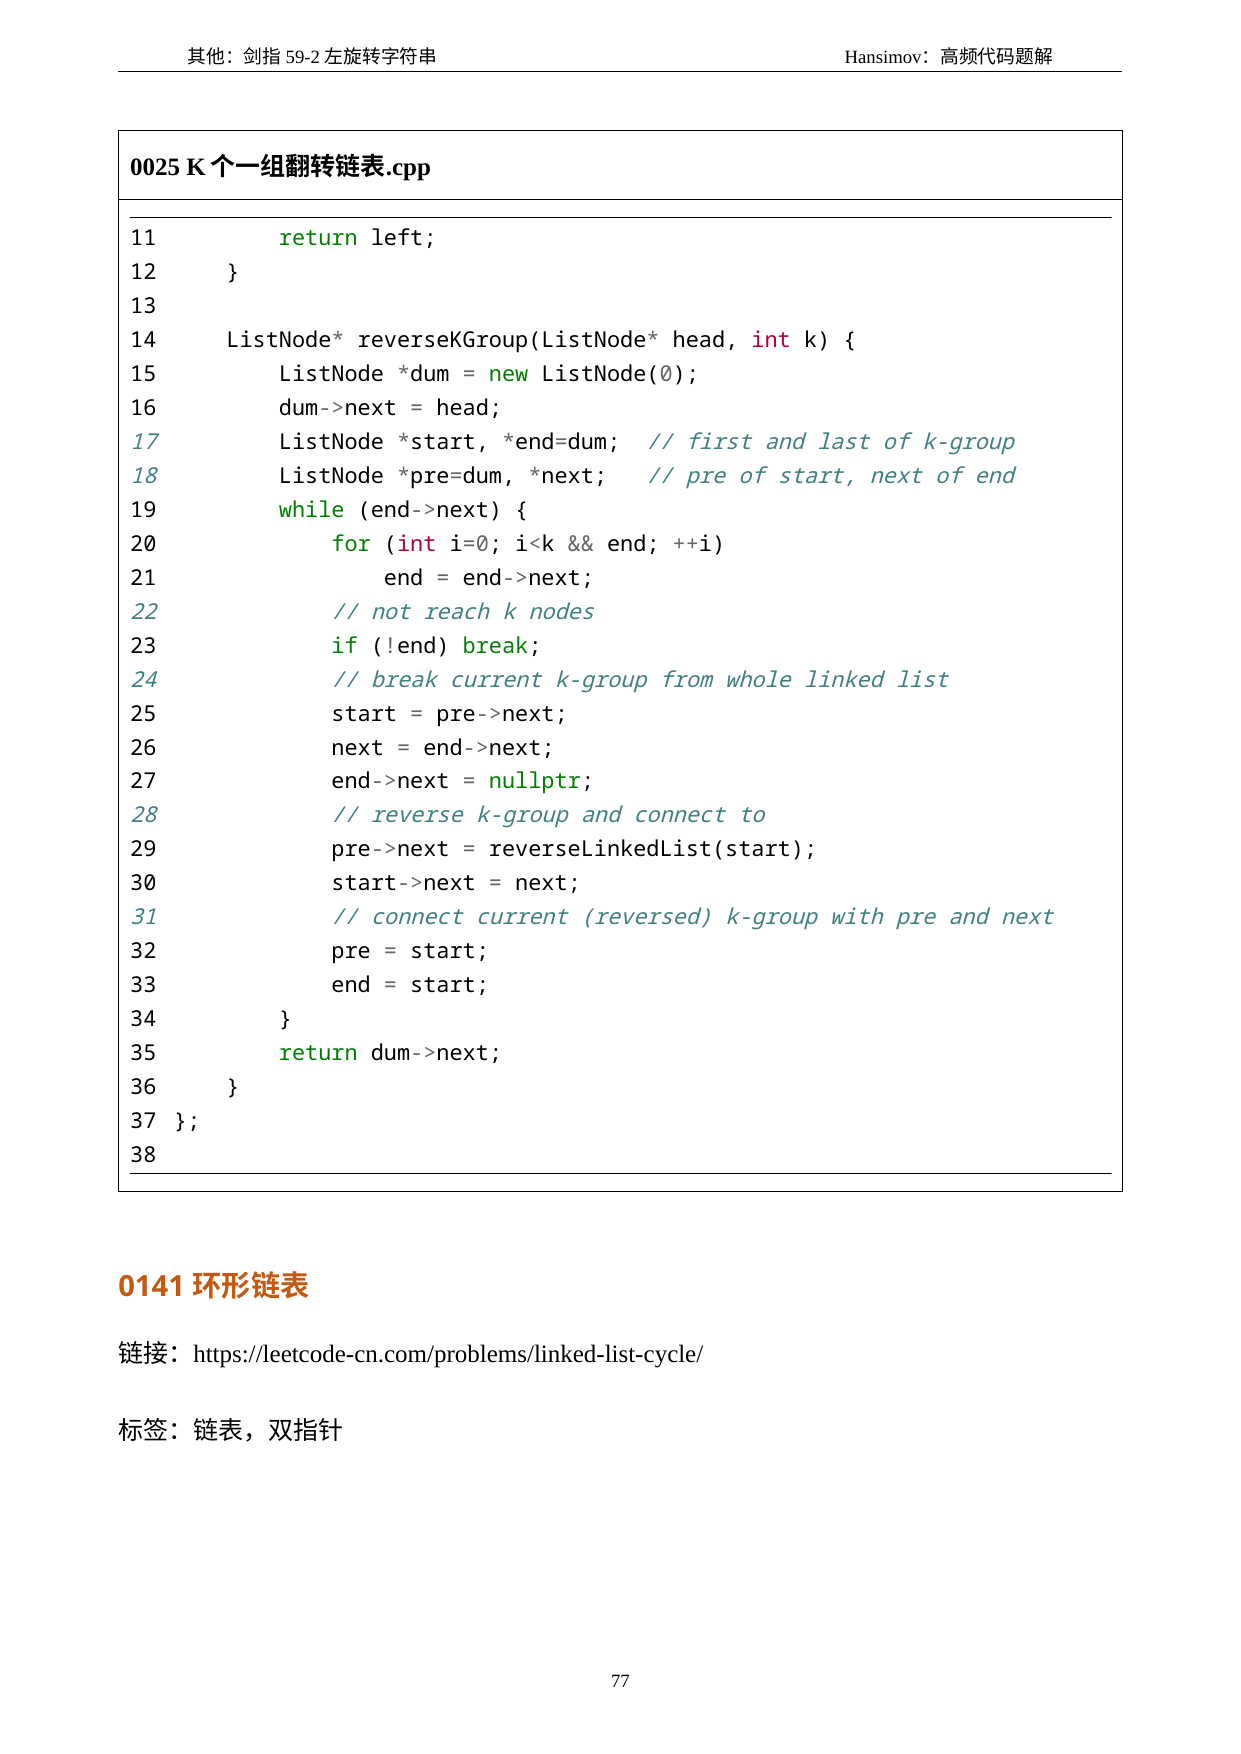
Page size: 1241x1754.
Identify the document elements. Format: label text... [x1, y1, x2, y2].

text 链接：https://leetcode-cn.com/problems/linked-list-cycle/ [118, 1318, 1122, 1386]
text 标签：链表，双指针 [118, 1395, 1122, 1463]
table_header 0025 K个一组翻转链表.cpp [119, 131, 1122, 199]
subtitle 0141 环形链表 [118, 1250, 1097, 1318]
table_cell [119, 200, 1122, 1191]
